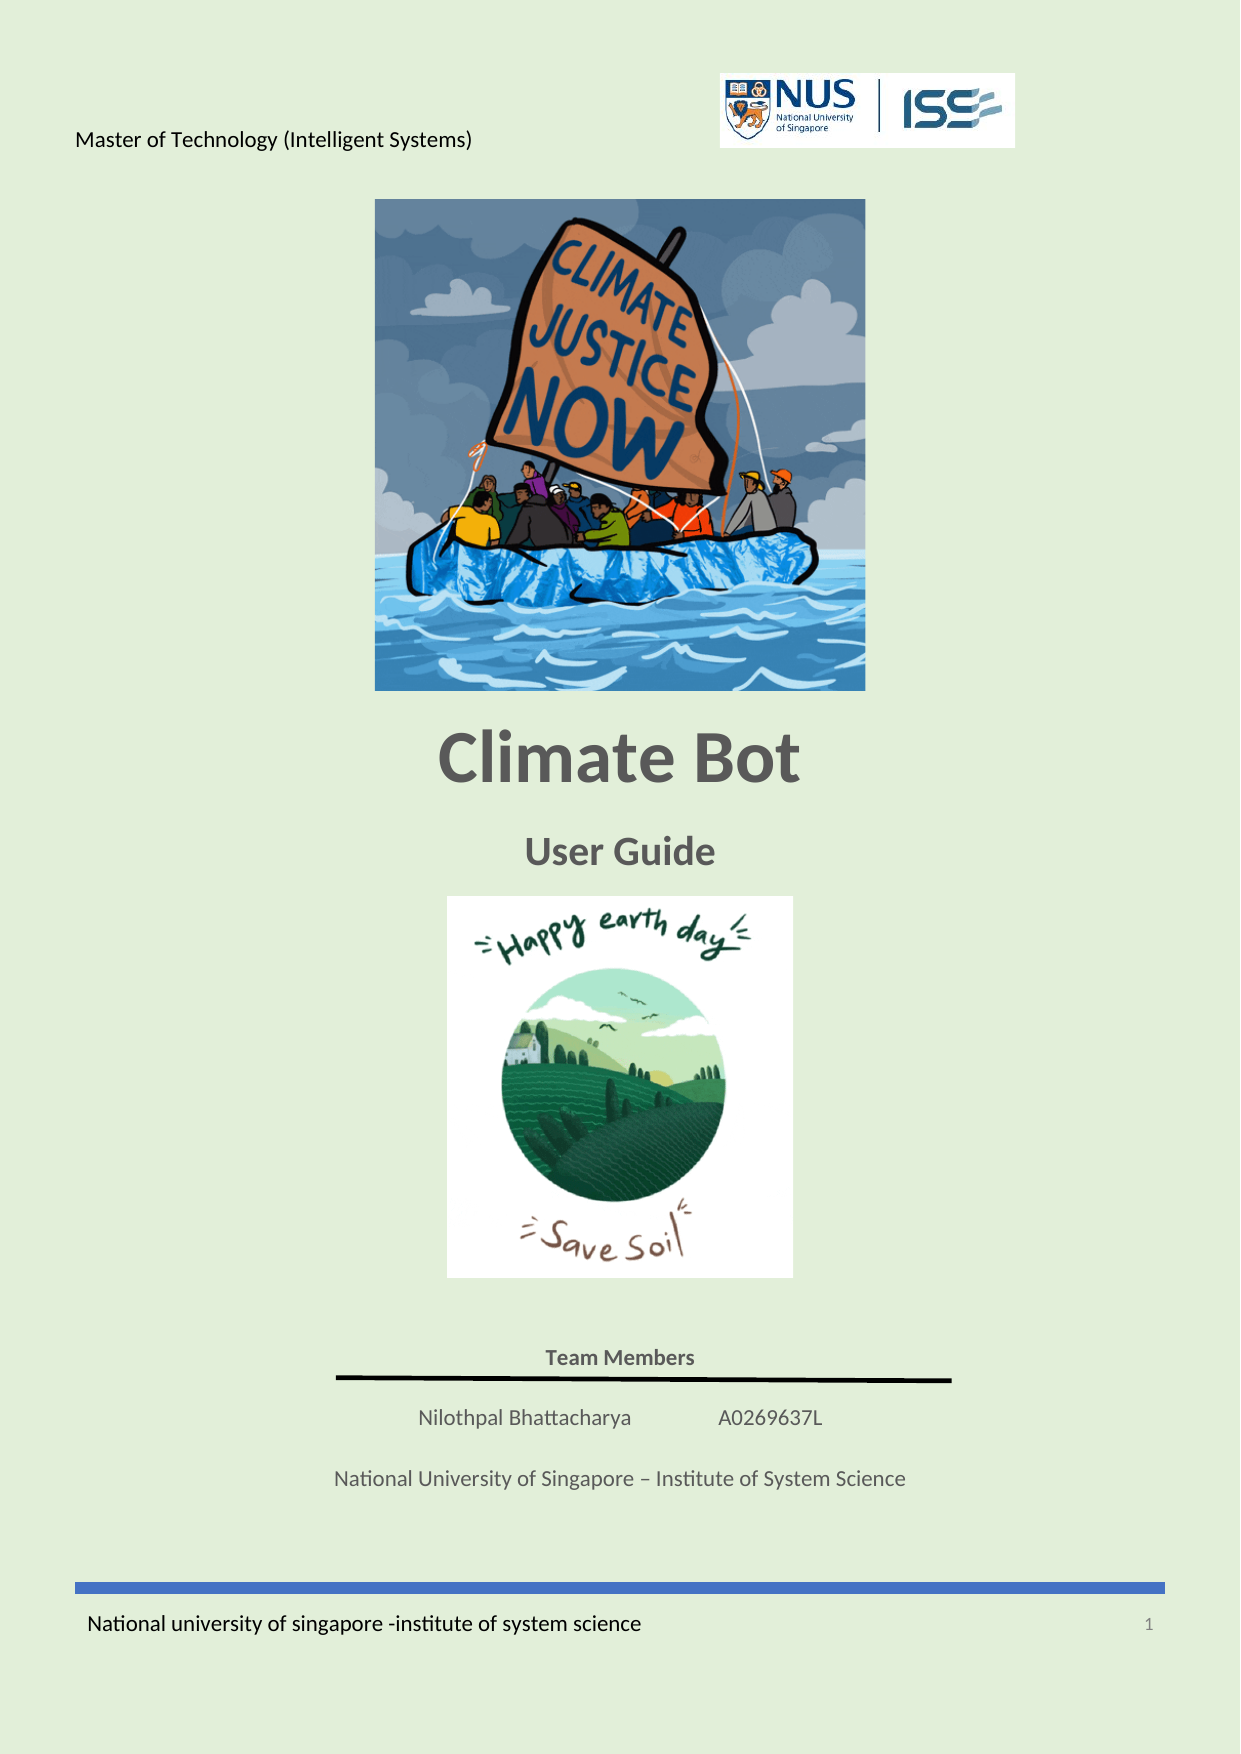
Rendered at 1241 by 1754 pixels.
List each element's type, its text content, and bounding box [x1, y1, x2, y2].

text Nilothpal Bhattacharya A0269637L [75, 1403, 1165, 1432]
text Climate Bot [75, 709, 1165, 801]
text National University of Singapore – Institute of System Science [75, 1464, 1165, 1492]
picture [374, 199, 866, 691]
text User Guide [75, 825, 1165, 876]
text Team Members [75, 1343, 1165, 1371]
picture [719, 73, 1016, 148]
picture [447, 896, 794, 1278]
